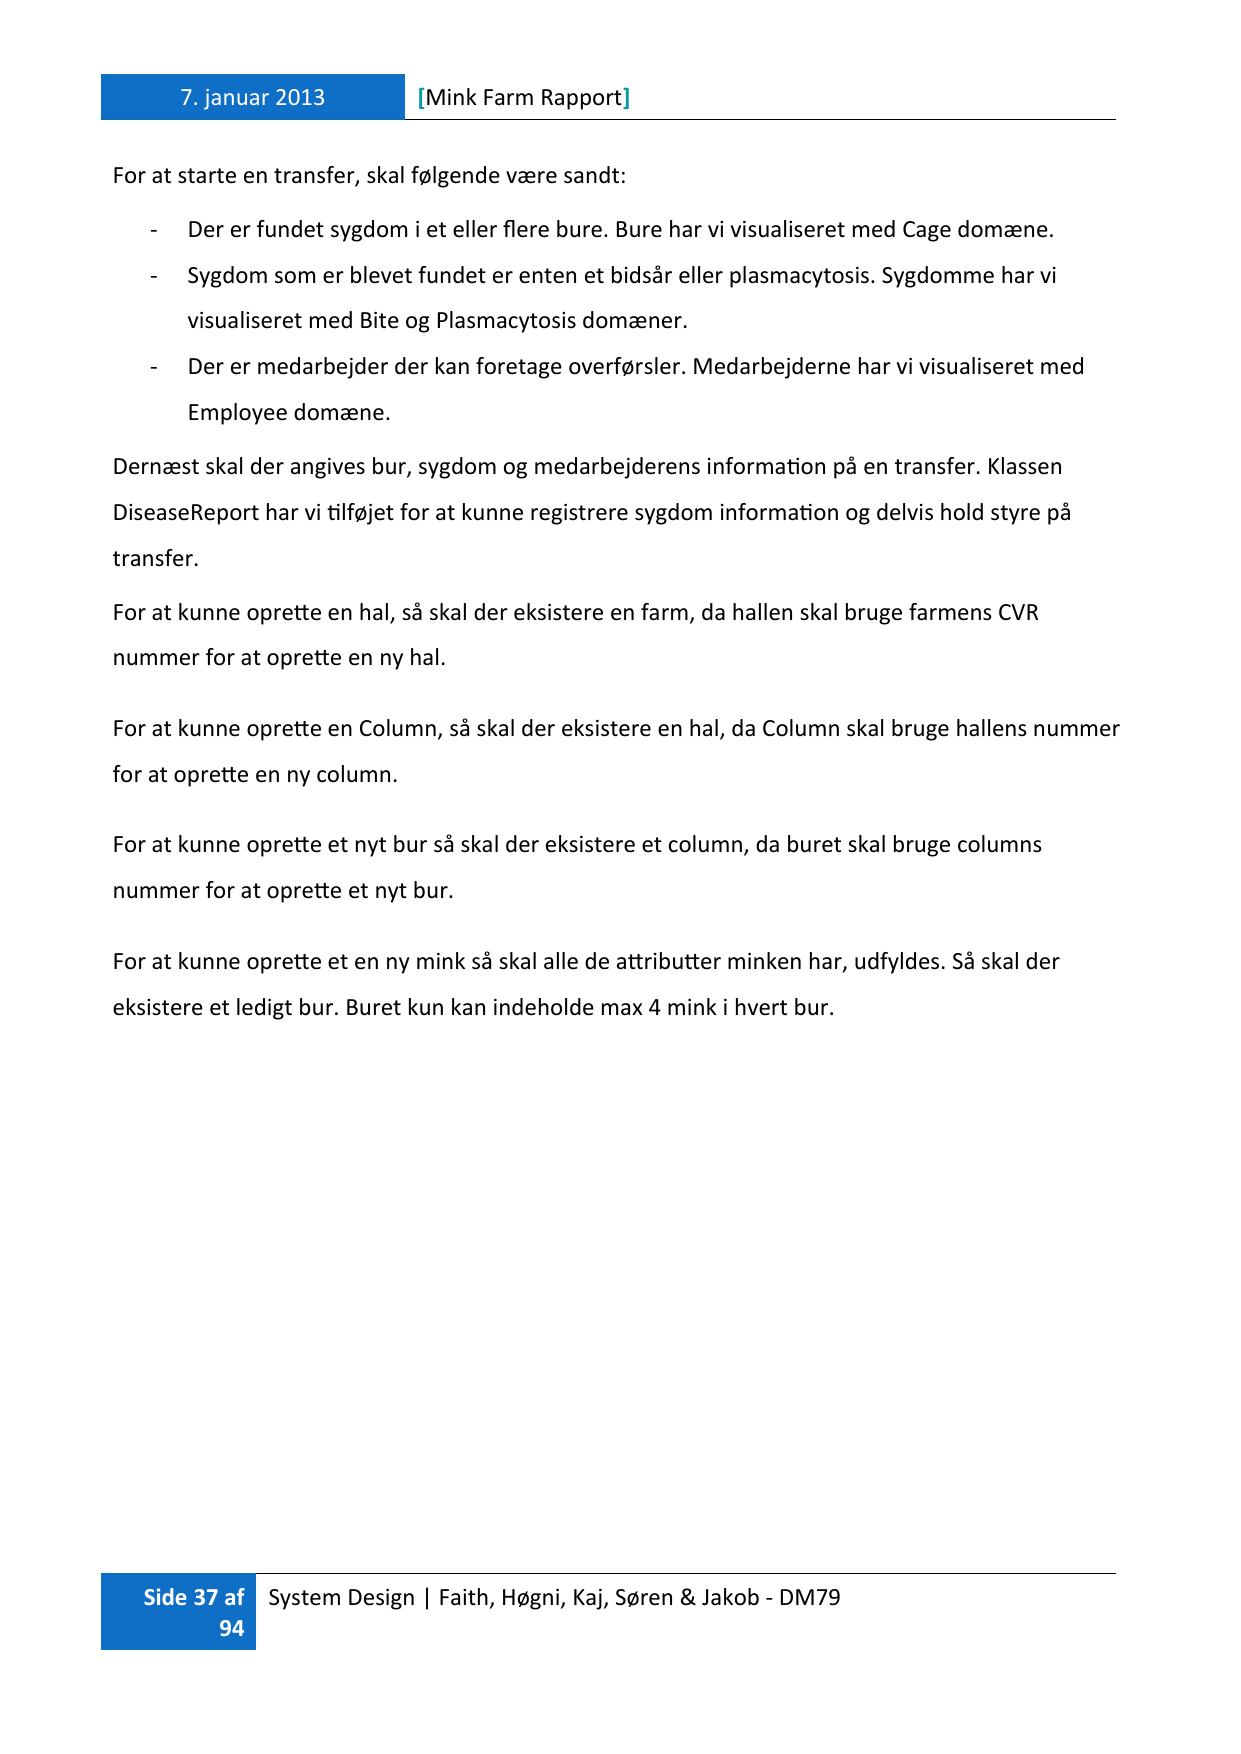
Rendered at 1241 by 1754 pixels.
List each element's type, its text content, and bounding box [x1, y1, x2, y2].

list Sygdom som er blevet fundet er enten et bidsår eller plasmacytosis. Sygdomme har vi visualiseret med Bite og Plasmacytosis domæner. [150, 259, 1128, 335]
text For at starte en transfer, skal følgende være sandt: [112, 159, 1128, 190]
text For at kunne oprette en Column, så skal der eksistere en hal, da Column skal bruge hallens nummer for at oprette en ny column. [112, 712, 1128, 788]
text For at kunne oprette en hal, så skal der eksistere en farm, da hallen skal bruge farmens CVR nummer for at oprette en ny hal. [112, 596, 1128, 672]
text For at kunne oprette et nyt bur så skal der eksistere et column, da buret skal bruge columns nummer for at oprette et nyt bur. [112, 829, 1128, 905]
text Dernæst skal der angives bur, sygdom og medarbejderens information på en transfer. Klassen DiseaseReport har vi tilføjet for at kunne registrere sygdom information og delvis hold styre på transfer. [112, 450, 1128, 572]
list Der er fundet sygdom i et eller flere bure. Bure har vi visualiseret med Cage domæne. [150, 213, 1128, 244]
list Der er medarbejder der kan foretage overførsler. Medarbejderne har vi visualiseret med Employee domæne. [150, 350, 1128, 427]
text For at kunne oprette et en ny mink så skal alle de attributter minken har, udfyldes. Så skal der eksistere et ledigt bur. Buret kun kan indeholde max 4 mink i hvert bur. [112, 945, 1128, 1021]
